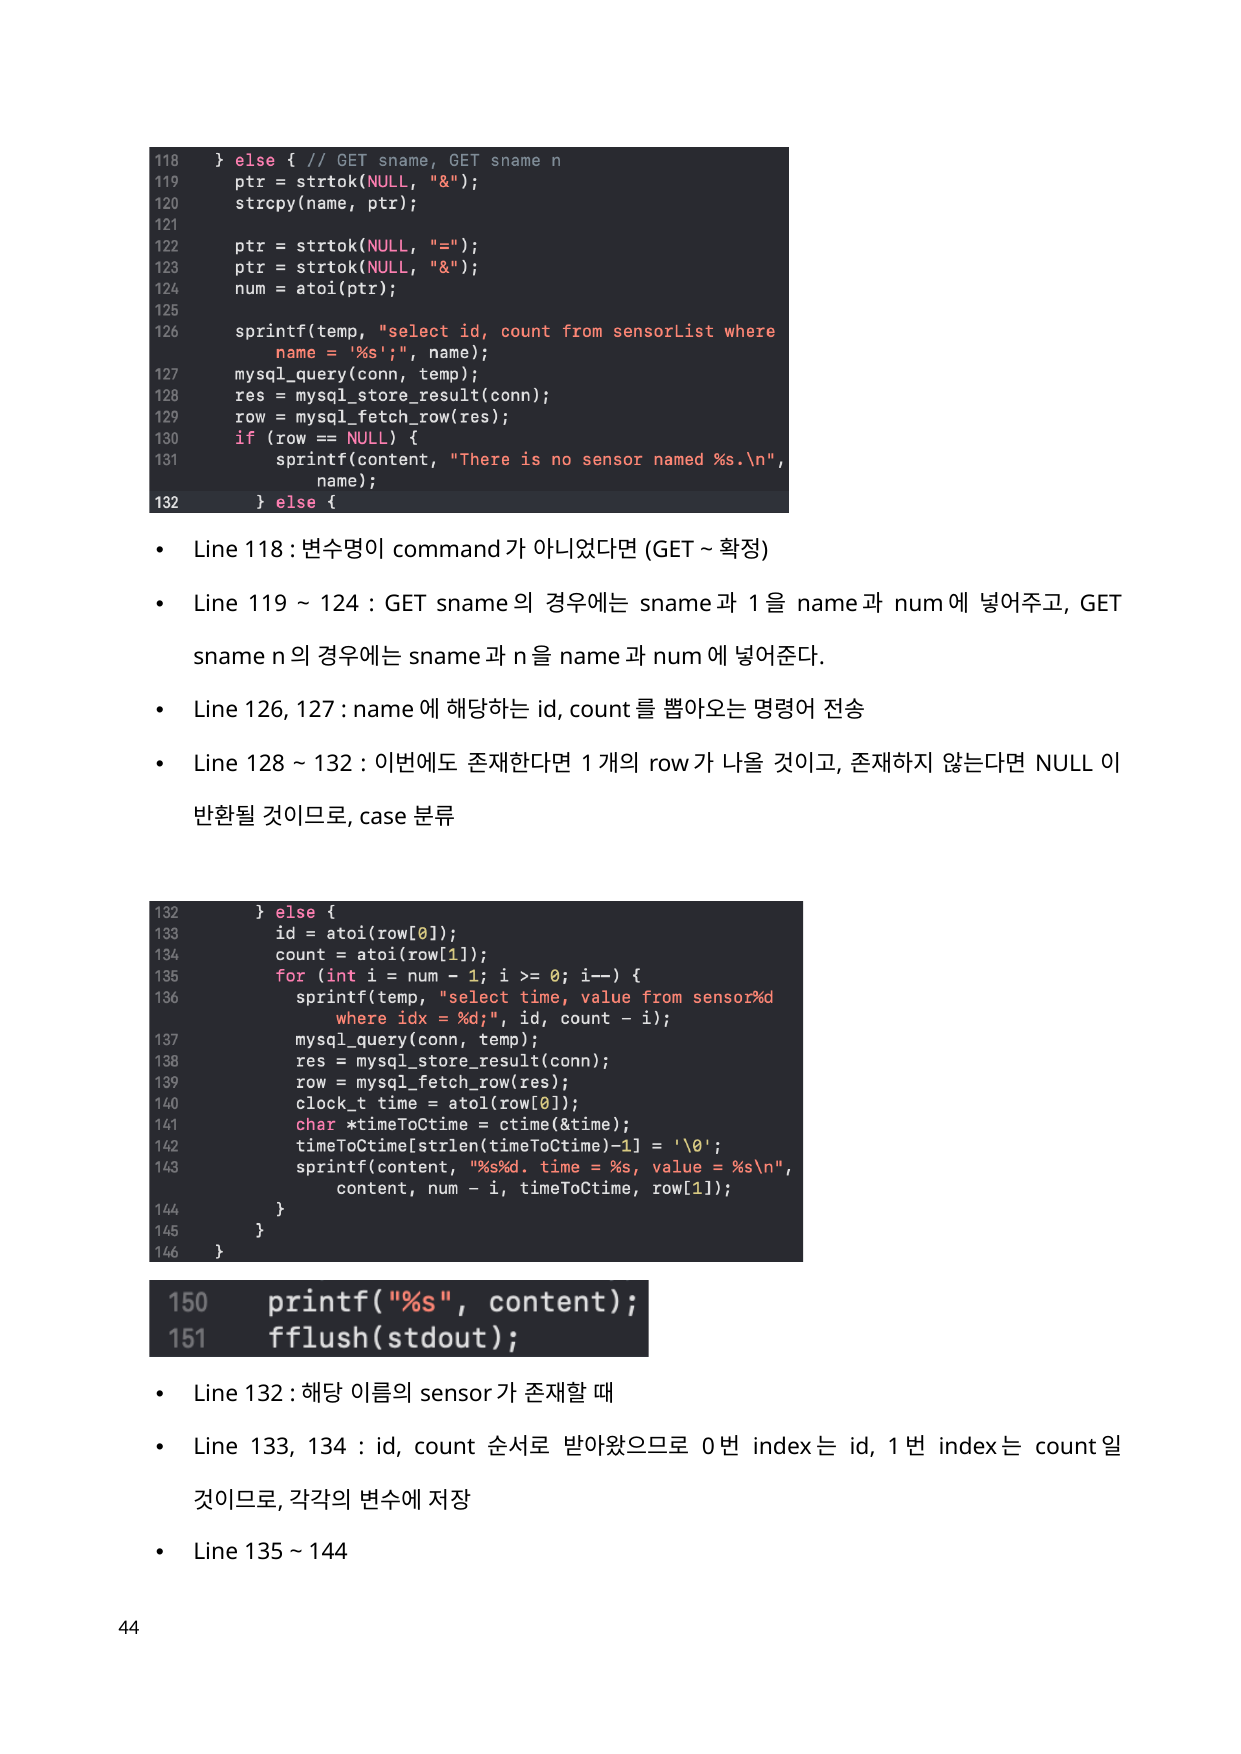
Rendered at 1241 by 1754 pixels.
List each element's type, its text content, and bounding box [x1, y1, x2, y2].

list Line 119 ~ 124 : GET sname의 경우에는 sname과 1을 name과 num에 넣어주고, GET sname n의 경우에는 sname과 n을 name과 num에 넣어준다. [156, 585, 1122, 671]
picture [149, 147, 789, 513]
picture [149, 1280, 649, 1357]
list Line 132 : 해당 이름의 sensor가 존재할 때 [156, 1375, 1122, 1408]
list Line 133, 134 : id, count 순서로 받아왔으므로 0번 index는 id, 1번 index는 count일 것이므로, 각각의 변수에 저장 [156, 1428, 1122, 1515]
list Line 135 ~ 144 [156, 1535, 1122, 1566]
list Line 118 : 변수명이 command가 아니었다면 (GET ~ 확정) [156, 531, 1122, 565]
list Line 126, 127 : name에 해당하는 id, count를 뽑아오는 명령어 전송 [156, 691, 1122, 724]
picture [149, 901, 804, 1262]
list Line 128 ~ 132 : 이번에도 존재한다면 1개의 row가 나올 것이고, 존재하지 않는다면 NULL 이 반환될 것이므로, case 분류 [156, 744, 1122, 831]
